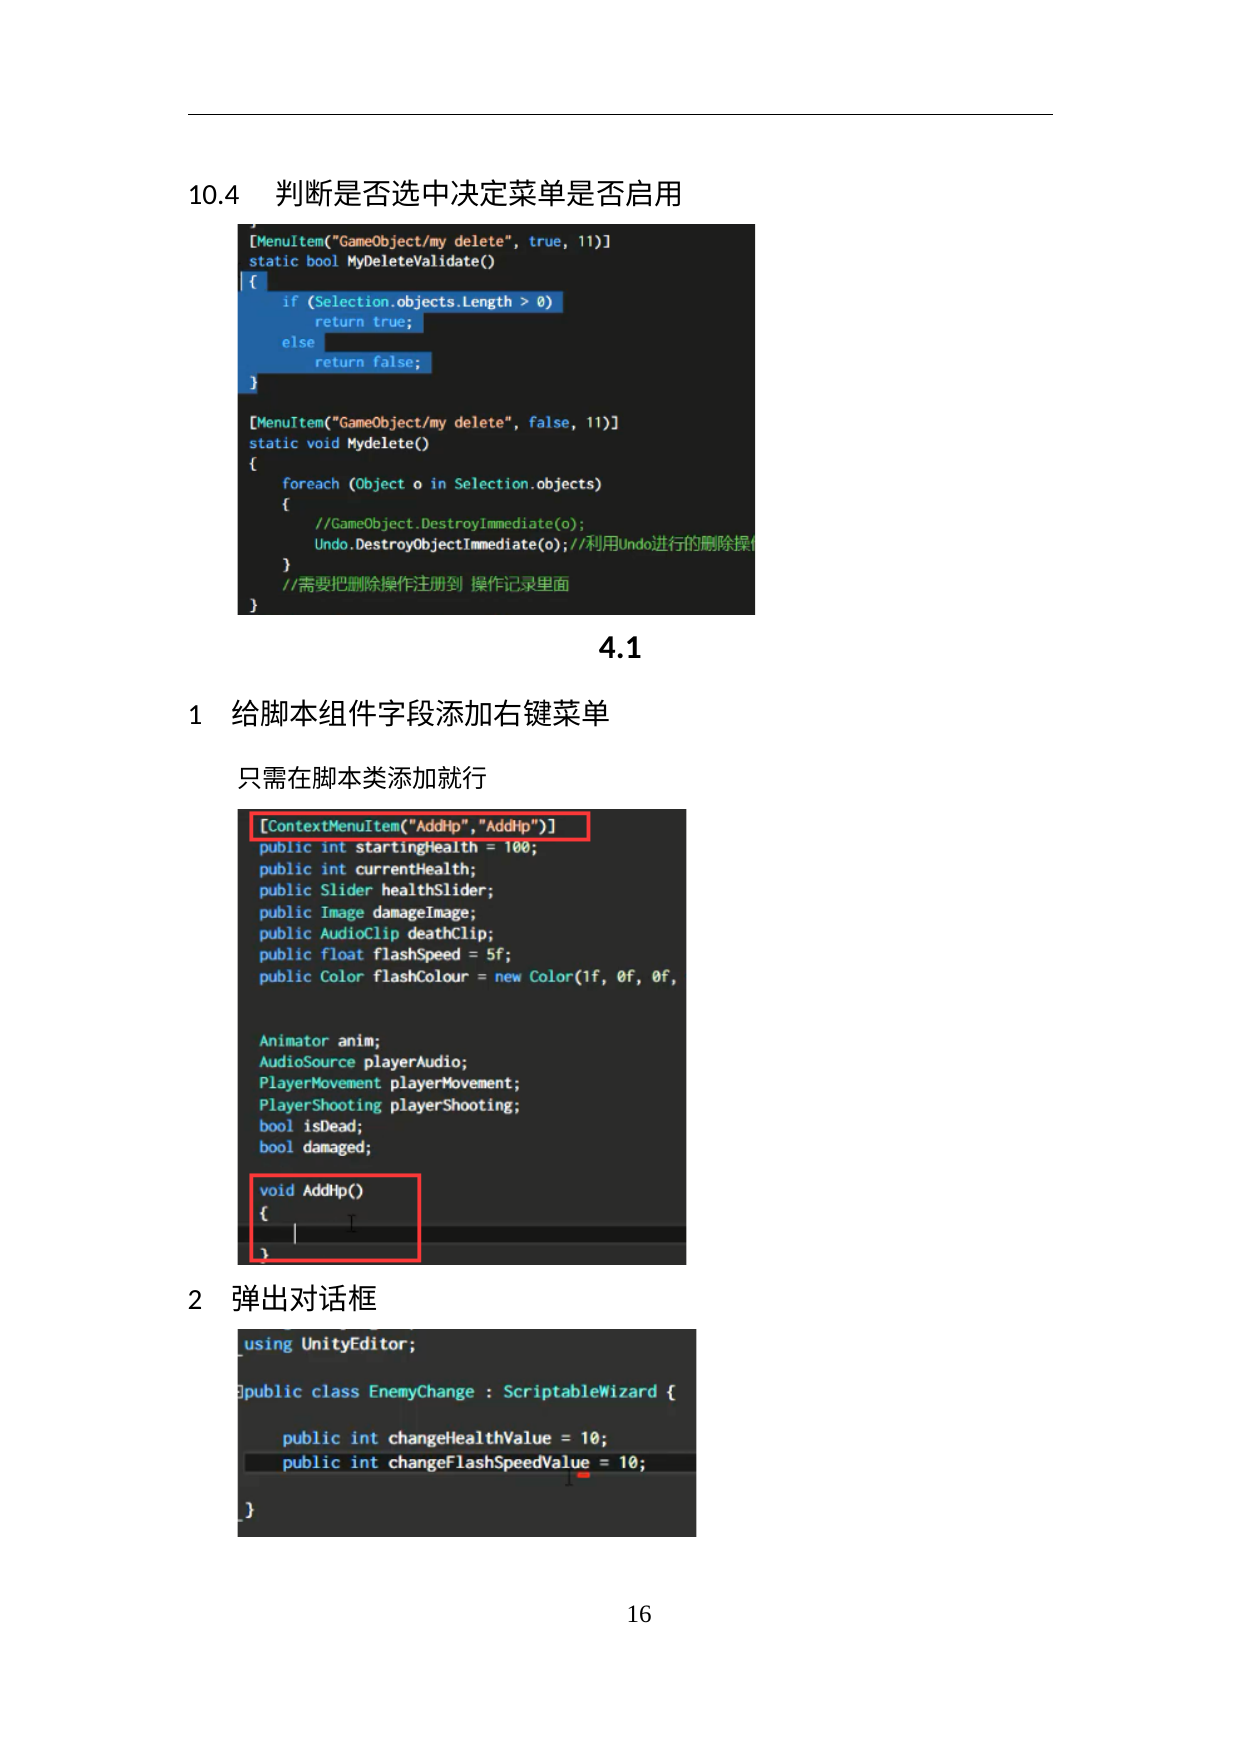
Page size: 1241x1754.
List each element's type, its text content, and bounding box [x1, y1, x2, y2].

picture [237, 809, 687, 1265]
picture [237, 1329, 697, 1537]
subtitle 给脚本组件字段添加右键菜单 [187, 679, 1053, 744]
subtitle 判断是否选中决定菜单是否启用 [187, 159, 1053, 224]
text 只需在脚本类添加就行 [187, 744, 1053, 809]
subtitle 弹出对话框 [187, 1264, 1053, 1329]
subtitle 4.1 [187, 614, 1053, 679]
picture [237, 224, 755, 615]
